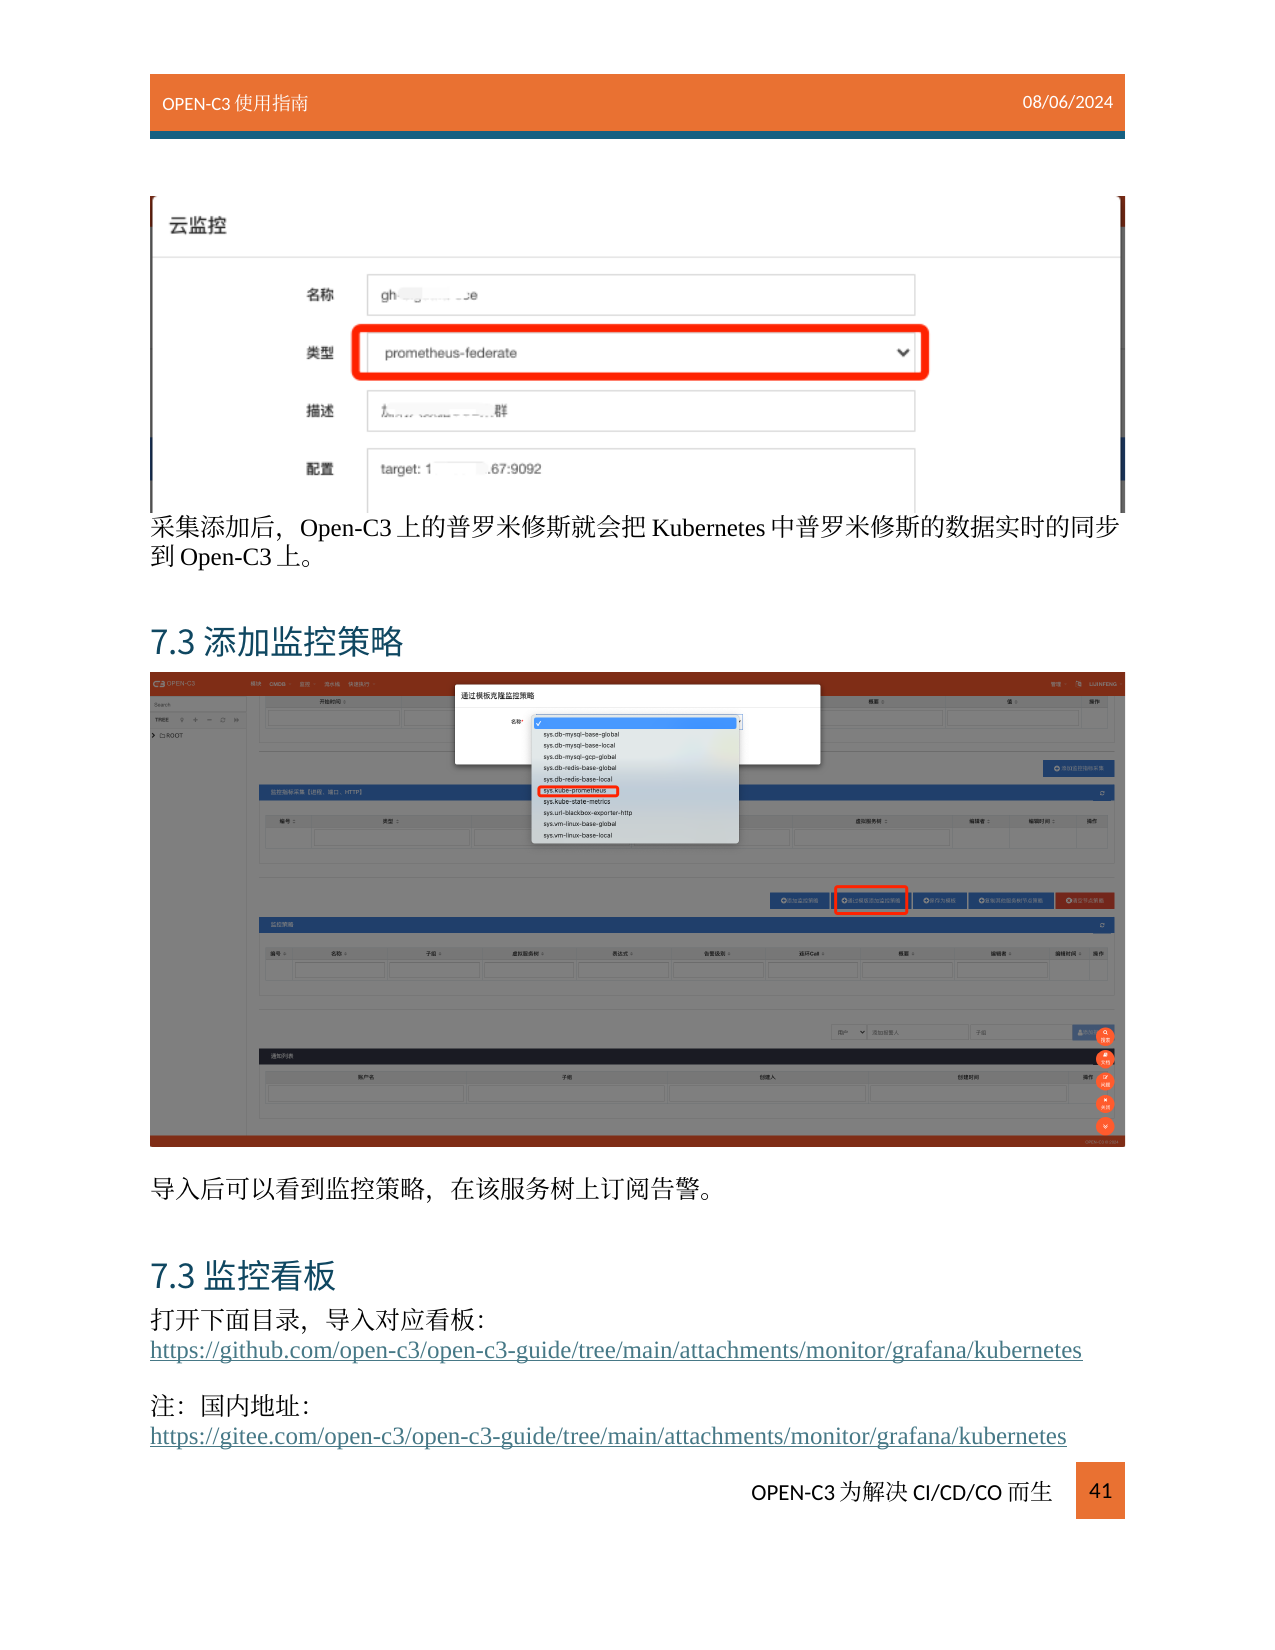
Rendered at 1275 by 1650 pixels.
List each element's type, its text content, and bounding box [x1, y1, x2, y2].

subtitle 7.3 添加监控策略 [150, 616, 1125, 664]
text https://github.com/open-c3/open-c3-guide/tree/main/attachments/monitor/grafana/kubernetes [150, 1335, 1125, 1363]
picture [150, 196, 1125, 513]
text 打开下面目录，导入对应看板： [150, 1306, 1125, 1335]
text 导入后可以看到监控策略，在该服务树上订阅告警。 [150, 1175, 1125, 1204]
text 采集添加后，Open-C3上的普罗米修斯就会把Kubernetes中普罗米修斯的数据实时的同步到Open-C3上。 [150, 513, 1125, 570]
text 注：国内地址： [150, 1392, 1125, 1421]
picture [150, 672, 1125, 1147]
text https://gitee.com/open-c3/open-c3-guide/tree/main/attachments/monitor/grafana/kubernetes [150, 1421, 1125, 1450]
subtitle 7.3 监控看板 [150, 1249, 1125, 1298]
